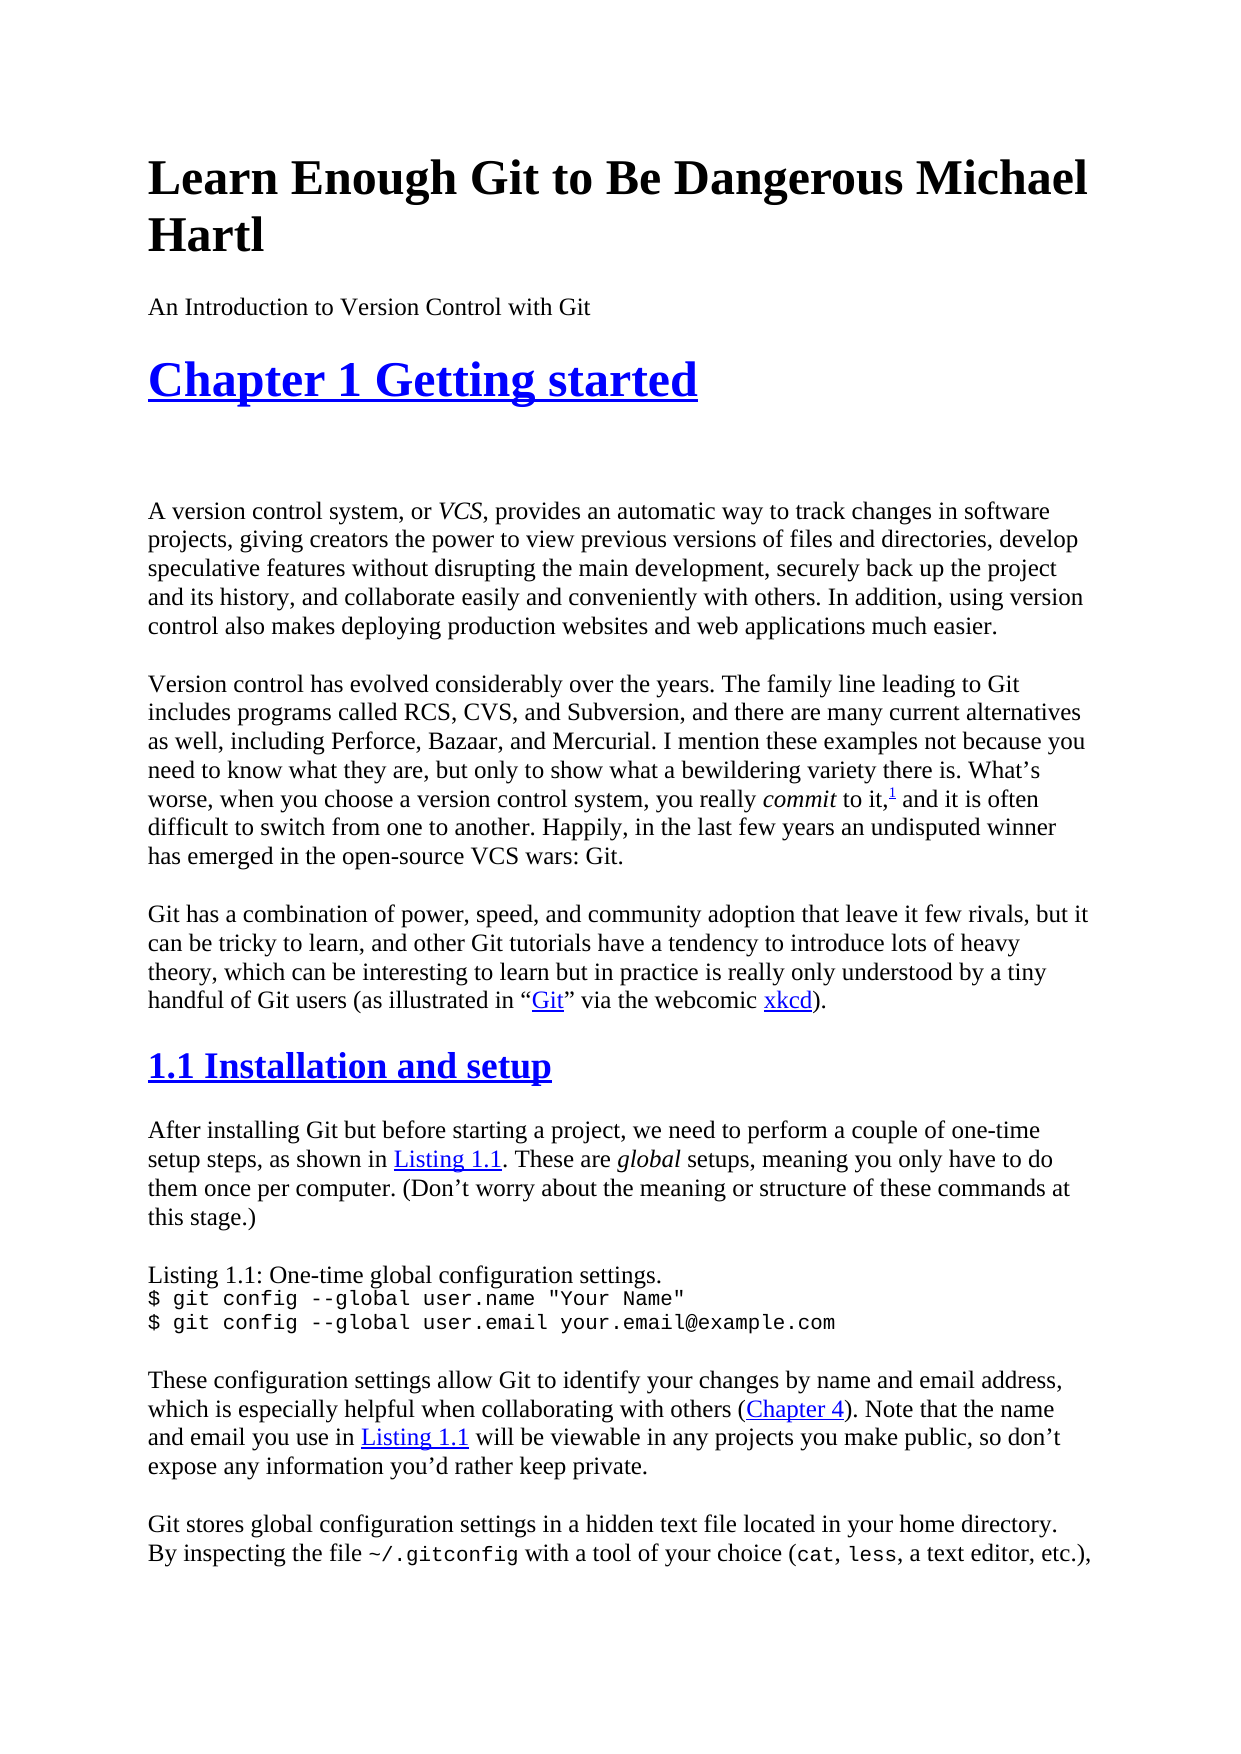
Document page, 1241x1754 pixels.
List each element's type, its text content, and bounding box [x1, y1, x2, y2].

text Git has a combination of power, speed, and community adoption that leave it few rivals, but it can be tricky to learn, and other Git tutorials have a tendency to introduce lots of heavy theory, which can be interesting to learn but in practice is really only understood by a tiny handful of Git users (as illustrated in “Git” via the webcomic xkcd). [148, 899, 1093, 1014]
text A version control system, or VCS, provides an automatic way to track changes in software projects, giving creators the power to view previous versions of files and directories, develop speculative features without disrupting the main development, securely back up the project and its history, and collaborate easily and conveniently with others. In addition, using version control also makes deploying production websites and web applications much easier. [148, 496, 1093, 639]
text These configuration settings allow Git to identify your changes by name and email address, which is especially helpful when collaborating with others (Chapter 4). Note that the name and email you use in Listing 1.1 will be viewable in any projects you make public, so don’t expose any information you’d rather keep private. [148, 1365, 1093, 1480]
text After installing Git but before starting a project, we need to perform a couple of one-time setup steps, as shown in Listing 1.1. These are global setups, meaning you only have to do them once per computer. (Don’t worry about the meaning or structure of these commands at this stage.) [148, 1116, 1093, 1231]
text Listing 1.1: One-time global configuration settings. [148, 1260, 1093, 1288]
text Learn Enough Git to Be Dangerous Michael Hartl [148, 148, 1093, 263]
text An Introduction to Version Control with Git [148, 292, 1093, 321]
text 1.1 Installation and setup [148, 1043, 1093, 1086]
text $ git config --global user.email your.email@example.com [148, 1312, 1093, 1336]
text $ git config --global user.name "Your Name" [148, 1288, 1093, 1312]
text Version control has evolved considerably over the years. The family line leading to Git includes programs called RCS, CVS, and Subversion, and there are many current alternatives as well, including Perforce, Bazaar, and Mercurial. I mention these examples not because you need to know what they are, but only to show what a bewildering variety there is. What’s worse, when you choose a version control system, you really commit to it,1 and it is often difficult to switch from one to another. Happily, in the last few years an undisputed winner has emerged in the open-source VCS wars: Git. [148, 669, 1093, 870]
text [148, 1509, 1093, 1567]
text Chapter 1 Getting started [148, 350, 1093, 407]
